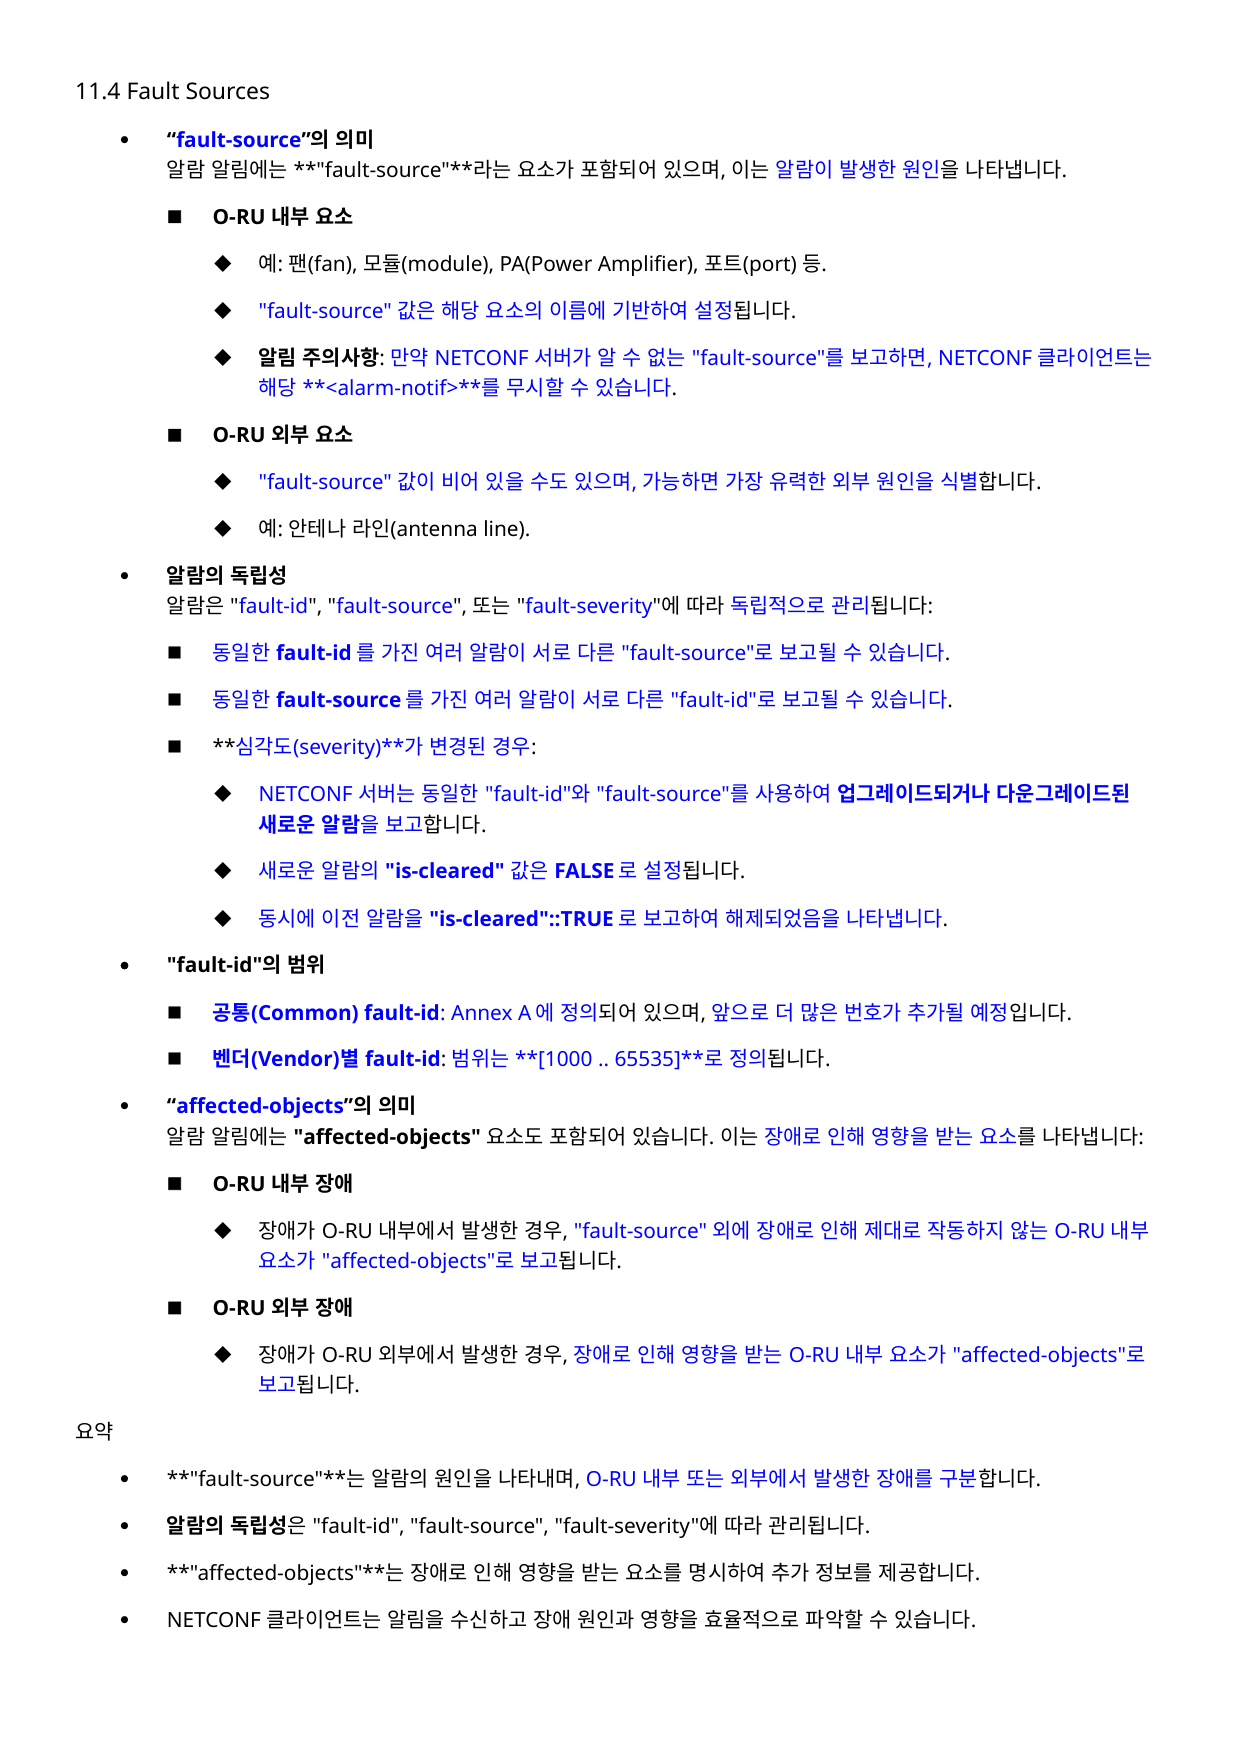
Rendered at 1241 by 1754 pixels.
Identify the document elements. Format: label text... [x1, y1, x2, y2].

list 알림 주의사항: 만약 NETCONF 서버가 알 수 없는 "fault-source"를 보고하면, NETCONF 클라이언트는 해당 **<alarm-notif>**를 무시할 수 있습니다. [212, 341, 1165, 402]
list 예: 안테나 라인(antenna line). [212, 512, 1165, 543]
list 동일한 fault-source를 가진 여러 알람이 서로 다른 "fault-id"로 보고될 수 있습니다. [167, 683, 1165, 714]
list “affected-objects”의 의미 알람 알림에는 "affected-objects" 요소도 포함되어 있습니다. 이는 장애로 인해 영향을 받는 요소를 나타냅니다: [121, 1090, 1165, 1150]
list **"affected-objects"**는 장애로 인해 영향을 받는 요소를 명시하여 추가 정보를 제공합니다. [121, 1556, 1165, 1587]
list **"fault-source"**는 알람의 원인을 나타내며, O-RU 내부 또는 외부에서 발생한 장애를 구분합니다. [121, 1462, 1165, 1493]
list 장애가 O-RU 내부에서 발생한 경우, "fault-source" 외에 장애로 인해 제대로 작동하지 않는 O-RU 내부 요소가 "affected-objects"로 보고됩니다. [212, 1214, 1165, 1274]
list 동시에 이전 알람을 "is-cleared"::TRUE로 보고하여 해제되었음을 나타냅니다. [212, 902, 1165, 932]
list O-RU 외부 요소 [167, 418, 1165, 449]
list "fault-source" 값은 해당 요소의 이름에 기반하여 설정됩니다. [212, 294, 1165, 324]
list 알람의 독립성은 "fault-id", "fault-source", "fault-severity"에 따라 관리됩니다. [121, 1509, 1165, 1540]
list 벤더(Vendor)별 fault-id: 범위는 **[1000 .. 65535]**로 정의됩니다. [167, 1043, 1165, 1073]
list 동일한 fault-id를 가진 여러 알람이 서로 다른 "fault-source"로 보고될 수 있습니다. [167, 637, 1165, 667]
list 새로운 알람의 "is-cleared" 값은 FALSE로 설정됩니다. [212, 855, 1165, 885]
list "fault-id"의 범위 [121, 949, 1165, 979]
list NETCONF 서버는 동일한 "fault-id"와 "fault-source"를 사용하여 업그레이드되거나 다운그레이드된 새로운 알람을 보고합니다. [212, 777, 1165, 838]
list 장애가 O-RU 외부에서 발생한 경우, 장애로 인해 영향을 받는 O-RU 내부 요소가 "affected-objects"로 보고됩니다. [212, 1338, 1165, 1399]
list NETCONF 클라이언트는 알림을 수신하고 장애 원인과 영향을 효율적으로 파악할 수 있습니다. [121, 1603, 1165, 1634]
list O-RU 내부 장애 [167, 1167, 1165, 1197]
list 공통(Common) fault-id: Annex A에 정의되어 있으며, 앞으로 더 많은 번호가 추가될 예정입니다. [167, 996, 1165, 1026]
list 예: 팬(fan), 모듈(module), PA(Power Amplifier), 포트(port) 등. [212, 247, 1165, 277]
list “fault-source”의 의미 알람 알림에는 **"fault-source"**라는 요소가 포함되어 있으며, 이는 알람이 발생한 원인을 나타냅니다. [121, 123, 1165, 183]
list O-RU 내부 요소 [167, 200, 1165, 231]
text 요약 [75, 1416, 1165, 1446]
list 알람의 독립성 알람은 "fault-id", "fault-source", 또는 "fault-severity"에 따라 독립적으로 관리됩니다: [121, 559, 1165, 620]
list "fault-source" 값이 비어 있을 수도 있으며, 가능하면 가장 유력한 외부 원인을 식별합니다. [212, 465, 1165, 496]
list O-RU 외부 장애 [167, 1291, 1165, 1322]
list **심각도(severity)**가 변경된 경우: [167, 731, 1165, 761]
subtitle 11.4 Fault Sources [75, 75, 1165, 106]
